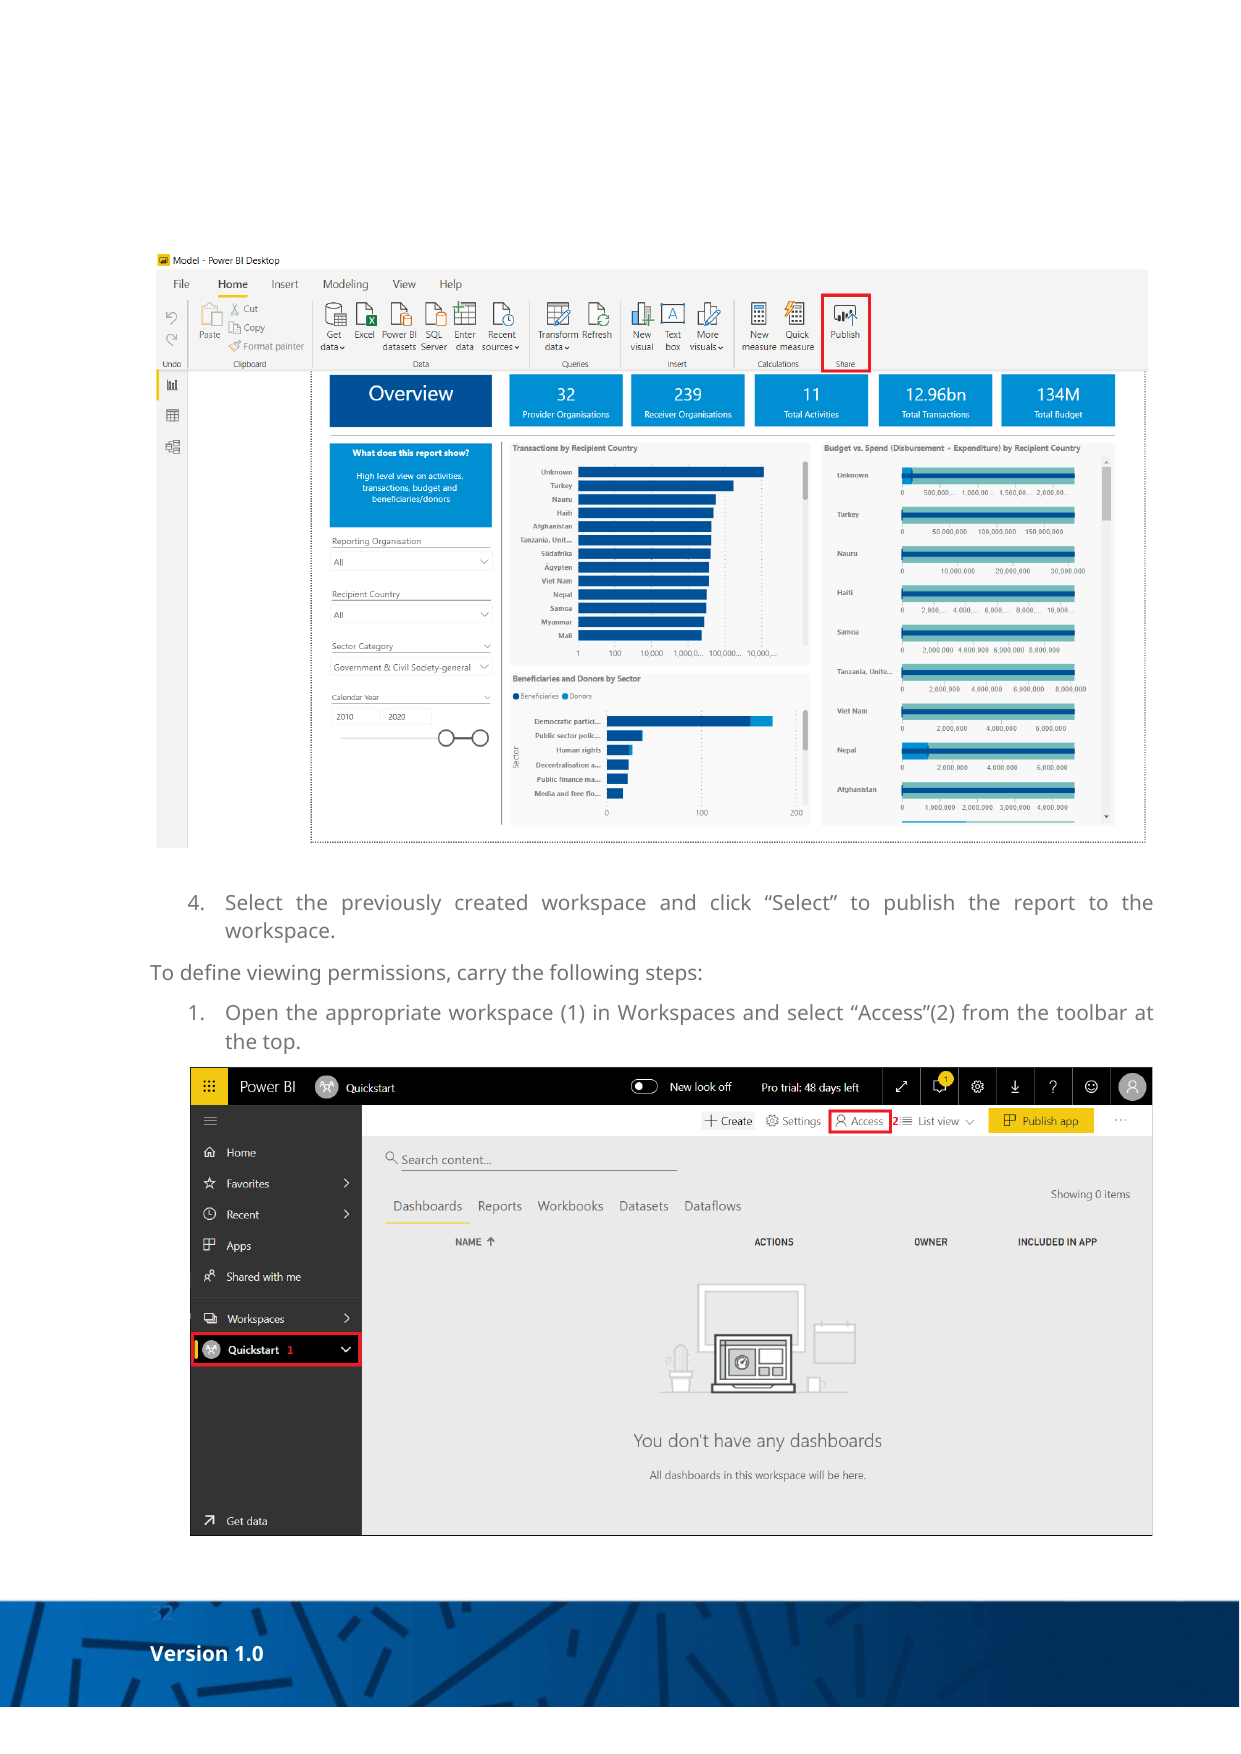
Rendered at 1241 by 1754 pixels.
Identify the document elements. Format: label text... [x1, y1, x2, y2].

list Open the appropriate workspace (1) in Workspaces and select “Access”(2) from the toolbar at the top. [187, 998, 1155, 1055]
picture [0, 1598, 1240, 1707]
picture [190, 1067, 1153, 1536]
list Select the previously created workspace and click “Select” to publish the report to the workspace. [187, 888, 1155, 945]
picture [156, 252, 1149, 848]
text To define viewing permissions, carry the following steps: [150, 958, 1155, 986]
